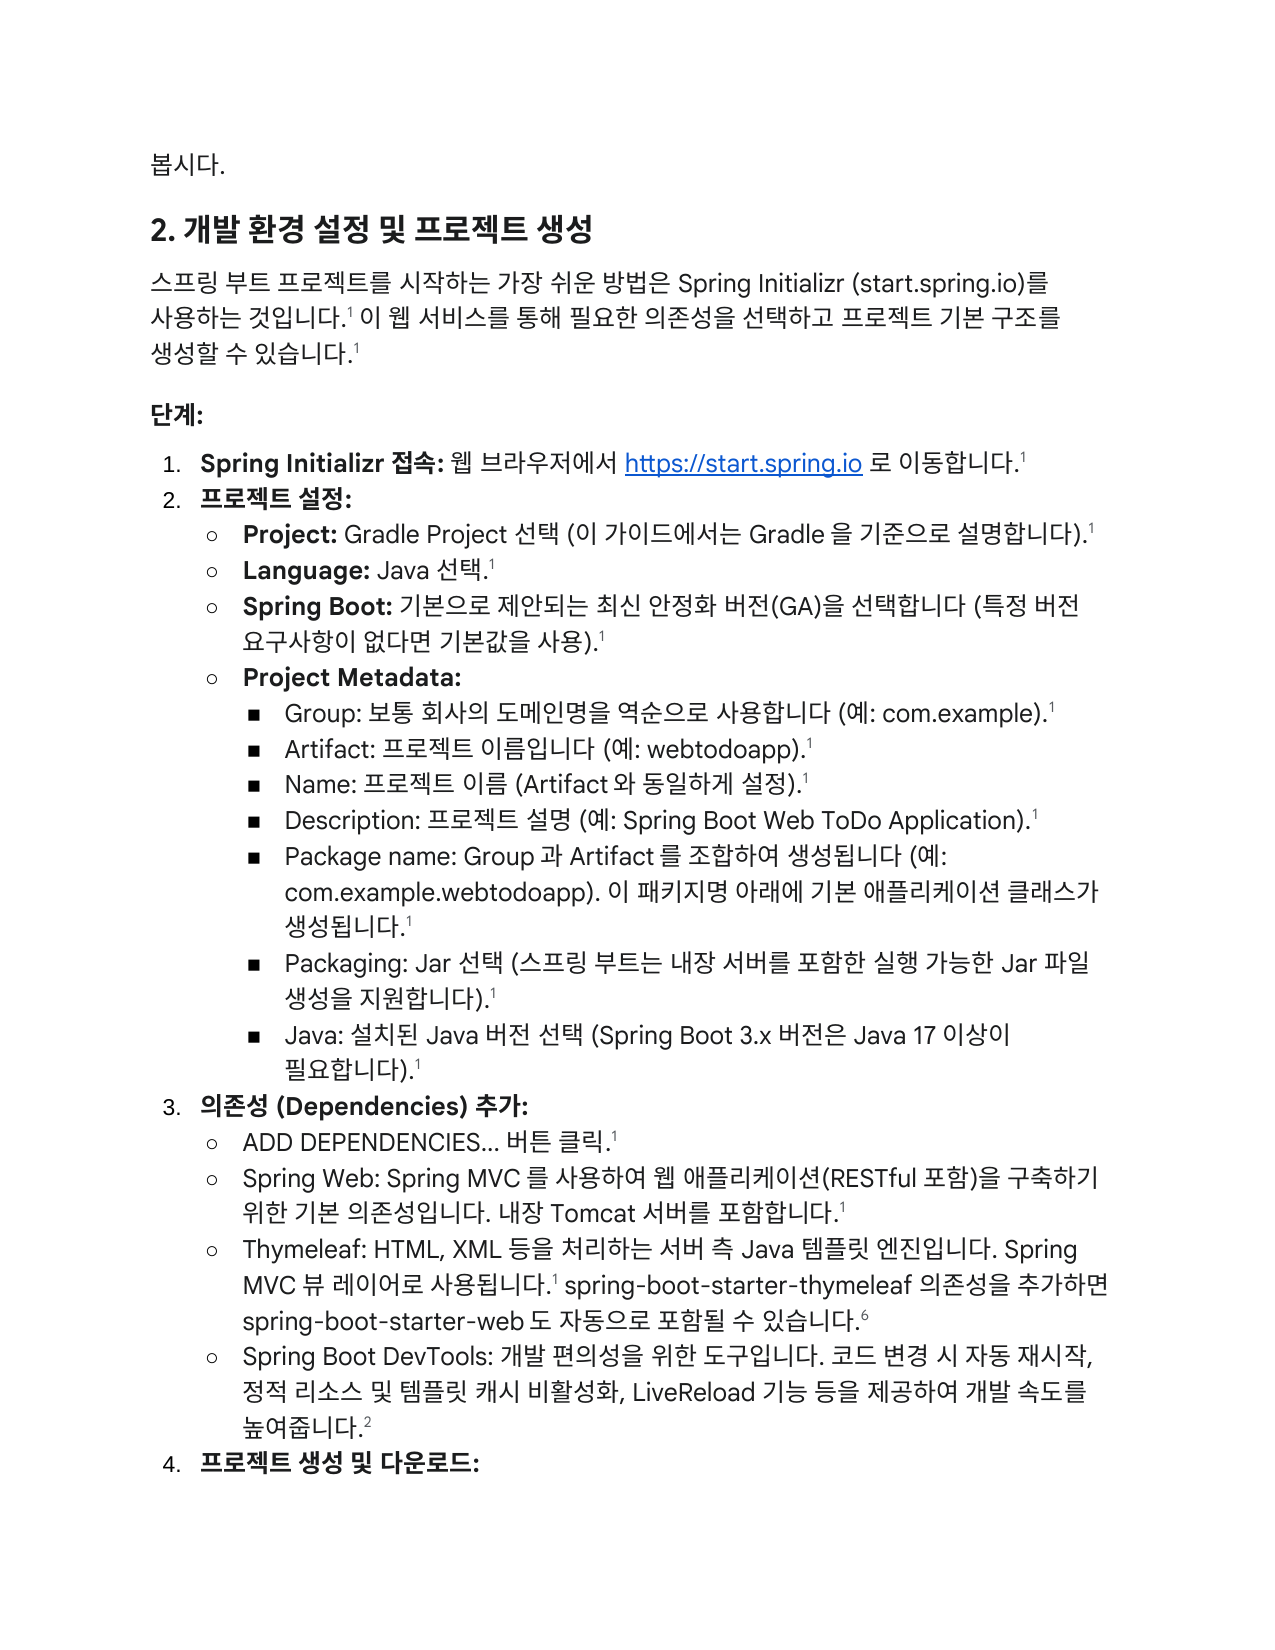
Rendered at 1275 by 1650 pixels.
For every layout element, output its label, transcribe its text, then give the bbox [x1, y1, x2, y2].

text 단계: [150, 400, 1125, 431]
list ADD DEPENDENCIES... 버튼 클릭.1 [205, 1127, 1125, 1158]
list Spring Web: Spring MVC를 사용하여 웹 애플리케이션(RESTful 포함)을 구축하기 위한 기본 의존성입니다. 내장 Tomcat 서버를 포함합니다.1 [205, 1163, 1125, 1230]
list Language: Java 선택.1 [205, 555, 1125, 587]
list Thymeleaf: HTML, XML 등을 처리하는 서버 측 Java 템플릿 엔진입니다. Spring MVC 뷰 레이어로 사용됩니다.1 spring-boot-starter-thymeleaf 의존성을 추가하면 spring-boot-starter-web도 자동으로 포함될 수 있습니다.6 [205, 1234, 1125, 1337]
list Package name: Group과 Artifact를 조합하여 생성됩니다 (예: com.example.webtodoapp). 이 패키지명 아래에 기본 애플리케이션 클래스가 생성됩니다.1 [247, 841, 1125, 944]
text 스프링 부트 프로젝트를 시작하는 가장 쉬운 방법은 Spring Initializr (start.spring.io)를 사용하는 것입니다.1 이 웹 서비스를 통해 필요한 의존성을 선택하고 프로젝트 기본 구조를 생성할 수 있습니다.1 [150, 268, 1125, 371]
list Project Metadata: [205, 663, 1125, 694]
list Packaging: Jar 선택 (스프링 부트는 내장 서버를 포함한 실행 가능한 Jar 파일 생성을 지원합니다).1 [247, 948, 1125, 1016]
list Java: 설치된 Java 버전 선택 (Spring Boot 3.x 버전은 Java 17 이상이 필요합니다).1 [247, 1020, 1125, 1087]
list 프로젝트 생성 및 다운로드: [162, 1449, 1125, 1480]
list Group: 보통 회사의 도메인명을 역순으로 사용합니다 (예: com.example).1 [247, 698, 1125, 730]
list Name: 프로젝트 이름 (Artifact와 동일하게 설정).1 [247, 770, 1125, 801]
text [150, 150, 1125, 181]
subtitle 2. 개발 환경 설정 및 프로젝트 생성 [150, 211, 1125, 250]
list Spring Initializr 접속: 웹 브라우저에서 https://start.spring.io 로 이동합니다.1 [162, 448, 1125, 479]
list Spring Boot: 기본으로 제안되는 최신 안정화 버전(GA)을 선택합니다 (특정 버전 요구사항이 없다면 기본값을 사용).1 [205, 591, 1125, 658]
list Project: Gradle Project 선택 (이 가이드에서는 Gradle을 기준으로 설명합니다).1 [205, 520, 1125, 551]
list Description: 프로젝트 설명 (예: Spring Boot Web ToDo Application).1 [247, 806, 1125, 837]
list 프로젝트 설정: [162, 484, 1125, 515]
list Artifact: 프로젝트 이름입니다 (예: webtodoapp).1 [247, 734, 1125, 765]
list Spring Boot DevTools: 개발 편의성을 위한 도구입니다. 코드 변경 시 자동 재시작, 정적 리소스 및 템플릿 캐시 비활성화, LiveReload 기능 등을 제공하여 개발 속도를 높여줍니다.2 [205, 1341, 1125, 1444]
list 의존성 (Dependencies) 추가: [162, 1091, 1125, 1123]
